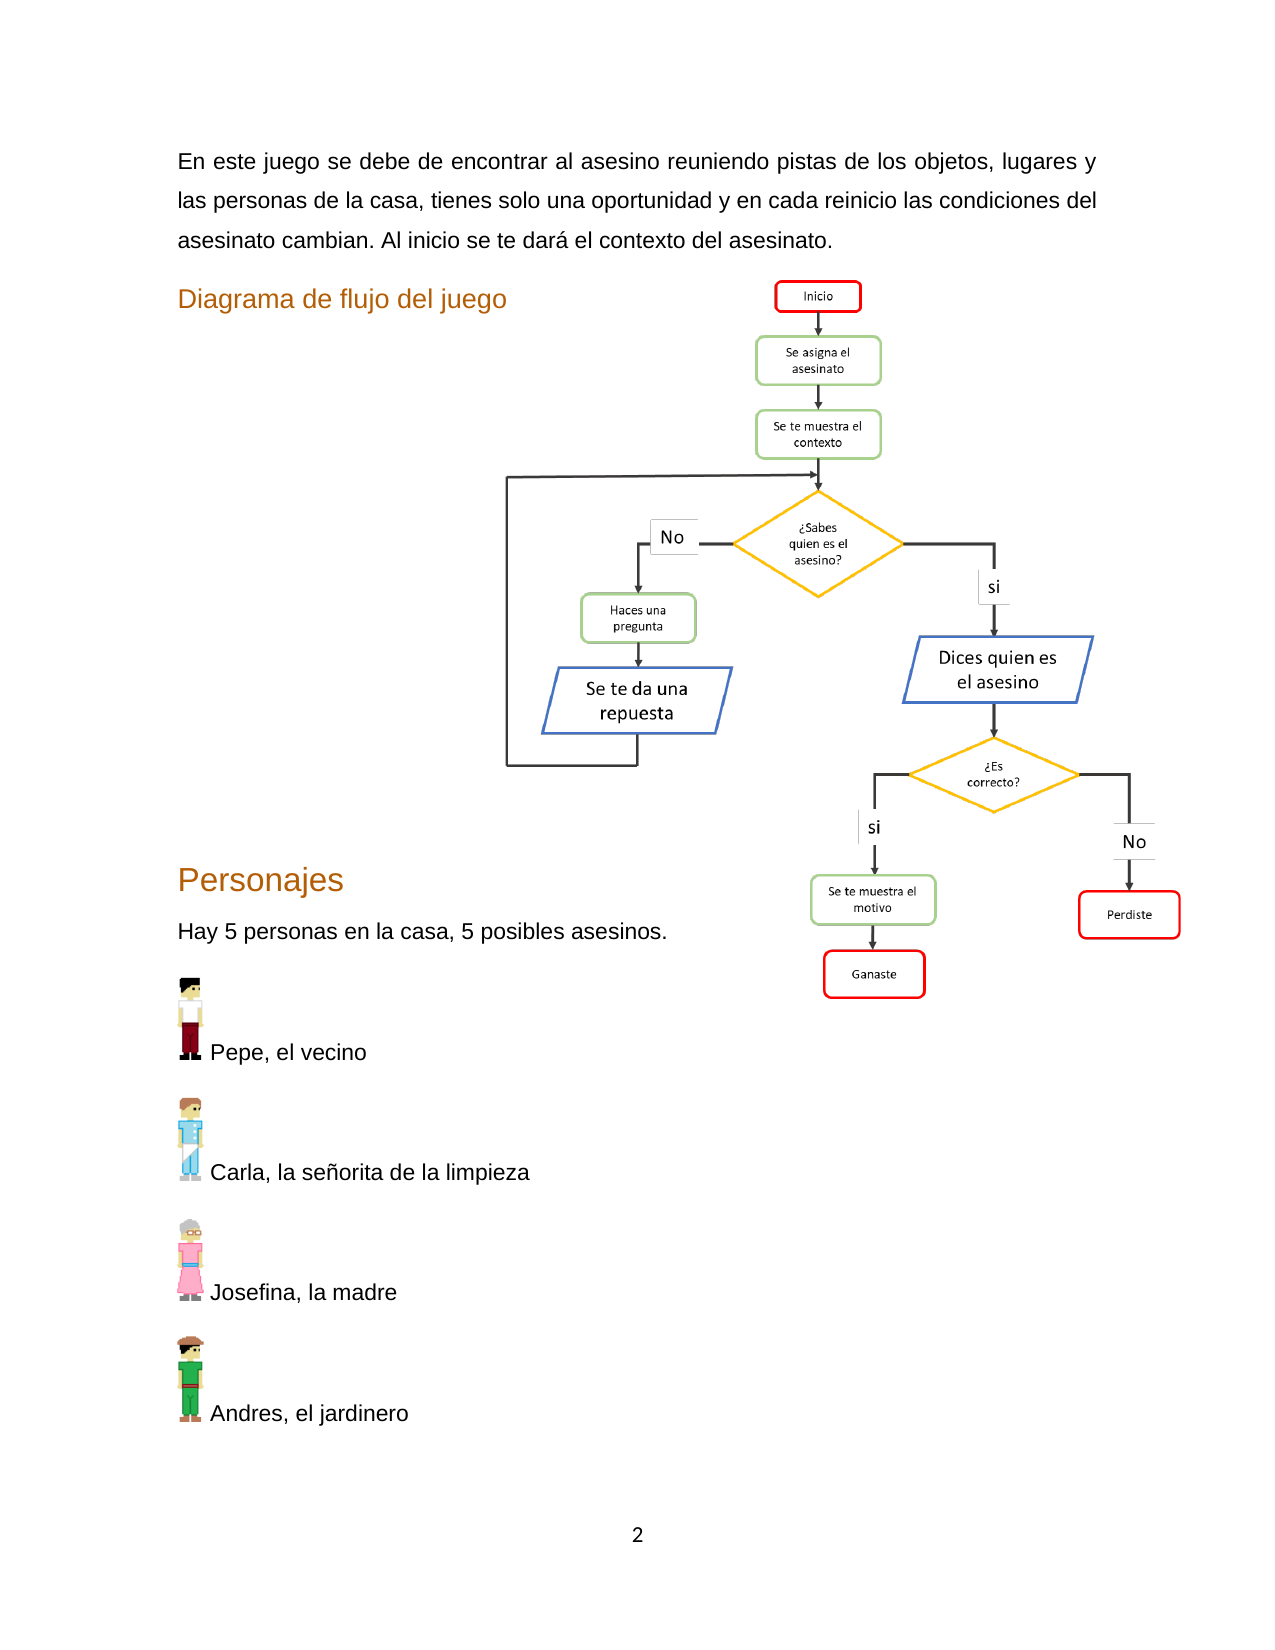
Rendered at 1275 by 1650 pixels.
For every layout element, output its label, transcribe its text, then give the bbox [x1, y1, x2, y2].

text Josefina, la madre [177, 1215, 1098, 1306]
picture [177, 974, 204, 1060]
text Carla, la señorita de la limpieza [177, 1094, 1098, 1185]
text Andres, el jardinero [177, 1335, 1098, 1426]
text Pepe, el vecino [177, 974, 1098, 1065]
picture [505, 280, 1181, 999]
text En este juego se debe de encontrar al asesino reuniendo pistas de los objetos, lugares y las personas de la casa, tienes solo una oportunidad y en cada reinicio las condiciones del asesinato cambian. Al inicio se te dará el contexto del asesinato. [177, 148, 1098, 253]
picture [177, 1094, 204, 1181]
subtitle Personajes [177, 860, 1098, 899]
text Hay 5 personas en la casa, 5 posibles asesinos. [177, 918, 1098, 944]
picture [177, 1215, 204, 1301]
picture [177, 1335, 204, 1422]
subtitle Diagrama de flujo del juego [177, 283, 1098, 314]
